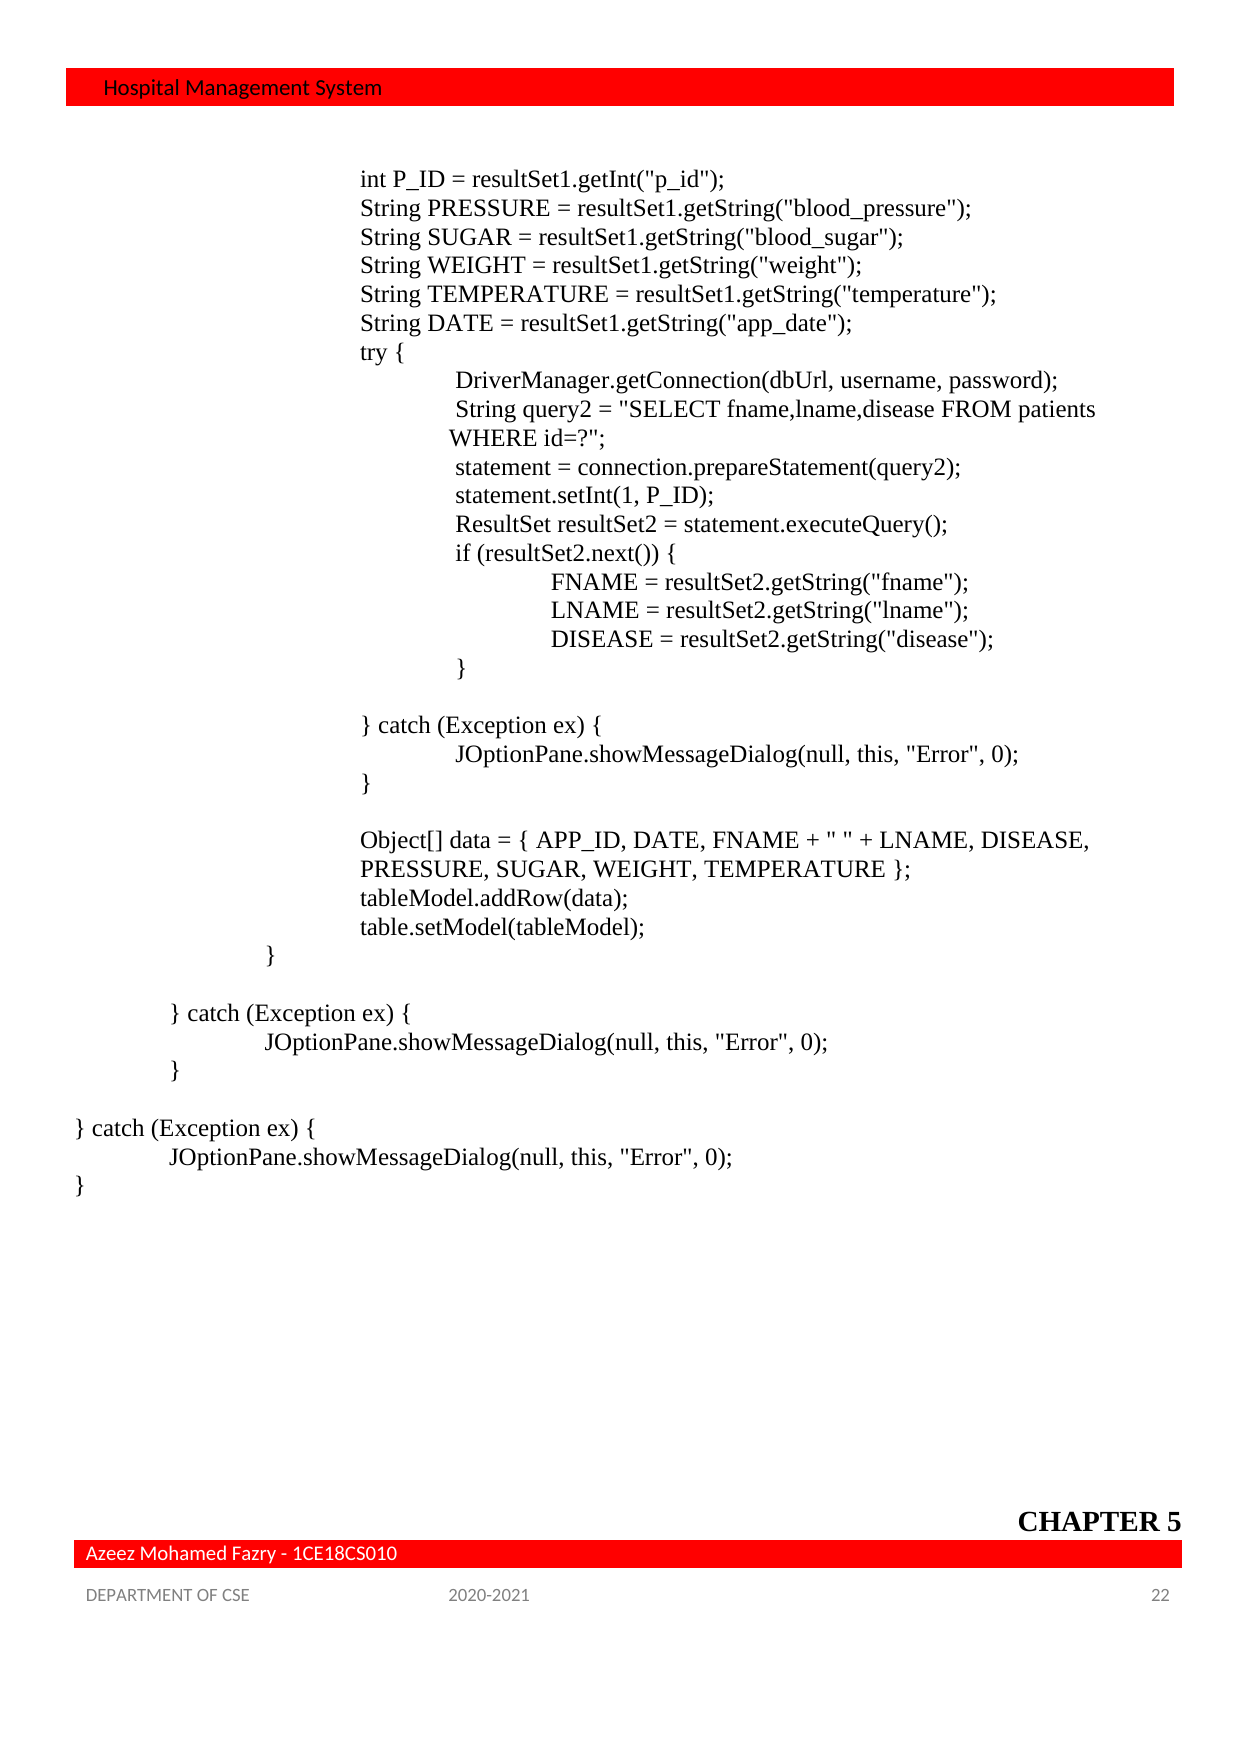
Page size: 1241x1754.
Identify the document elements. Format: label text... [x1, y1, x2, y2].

text LNAME = resultSet2.getString("lname"); [73, 595, 1182, 624]
text } [73, 768, 1182, 797]
text table.setModel(tableModel); [73, 912, 1182, 940]
text String DATE = resultSet1.getString("app_date"); [73, 308, 1182, 337]
text Object[] data = { APP_ID, DATE, FNAME + " " + LNAME, DISEASE, PRESSURE, SUGAR, WEIGHT, TEMPERATURE }; [360, 825, 1182, 883]
text FNAME = resultSet2.getString("fname"); [73, 567, 1182, 595]
text JOptionPane.showMessageDialog(null, this, "Error", 0); [73, 1027, 1182, 1055]
text } catch (Exception ex) { [73, 998, 1182, 1027]
text ResultSet resultSet2 = statement.executeQuery(); [73, 509, 1182, 538]
text try { [73, 337, 1182, 365]
text String query2 = "SELECT fname,lname,disease FROM patients WHERE id=?"; [448, 394, 1182, 452]
text statement = connection.prepareStatement(query2); [73, 452, 1182, 480]
text if (resultSet2.next()) { [73, 538, 1182, 567]
text int P_ID = resultSet1.getInt("p_id"); [73, 30, 1182, 193]
text } catch (Exception ex) { [73, 710, 1182, 739]
text } [73, 653, 1182, 682]
text statement.setInt(1, P_ID); [73, 480, 1182, 509]
text } [73, 940, 1182, 969]
text String SUGAR = resultSet1.getString("blood_sugar"); [73, 222, 1182, 250]
text tableModel.addRow(data); [73, 883, 1182, 912]
text CHAPTER 5 [73, 1504, 1182, 1537]
text } [73, 1170, 1182, 1199]
text } catch (Exception ex) { [73, 1113, 1182, 1142]
text String WEIGHT = resultSet1.getString("weight"); [73, 250, 1182, 279]
text String TEMPERATURE = resultSet1.getString("temperature"); [73, 279, 1182, 308]
text DriverManager.getConnection(dbUrl, username, password); [360, 365, 1182, 394]
text String PRESSURE = resultSet1.getString("blood_pressure"); [73, 193, 1182, 222]
text JOptionPane.showMessageDialog(null, this, "Error", 0); [73, 1142, 1182, 1170]
text } [73, 1055, 1182, 1084]
text JOptionPane.showMessageDialog(null, this, "Error", 0); [73, 739, 1182, 768]
text DISEASE = resultSet2.getString("disease"); [73, 624, 1182, 653]
